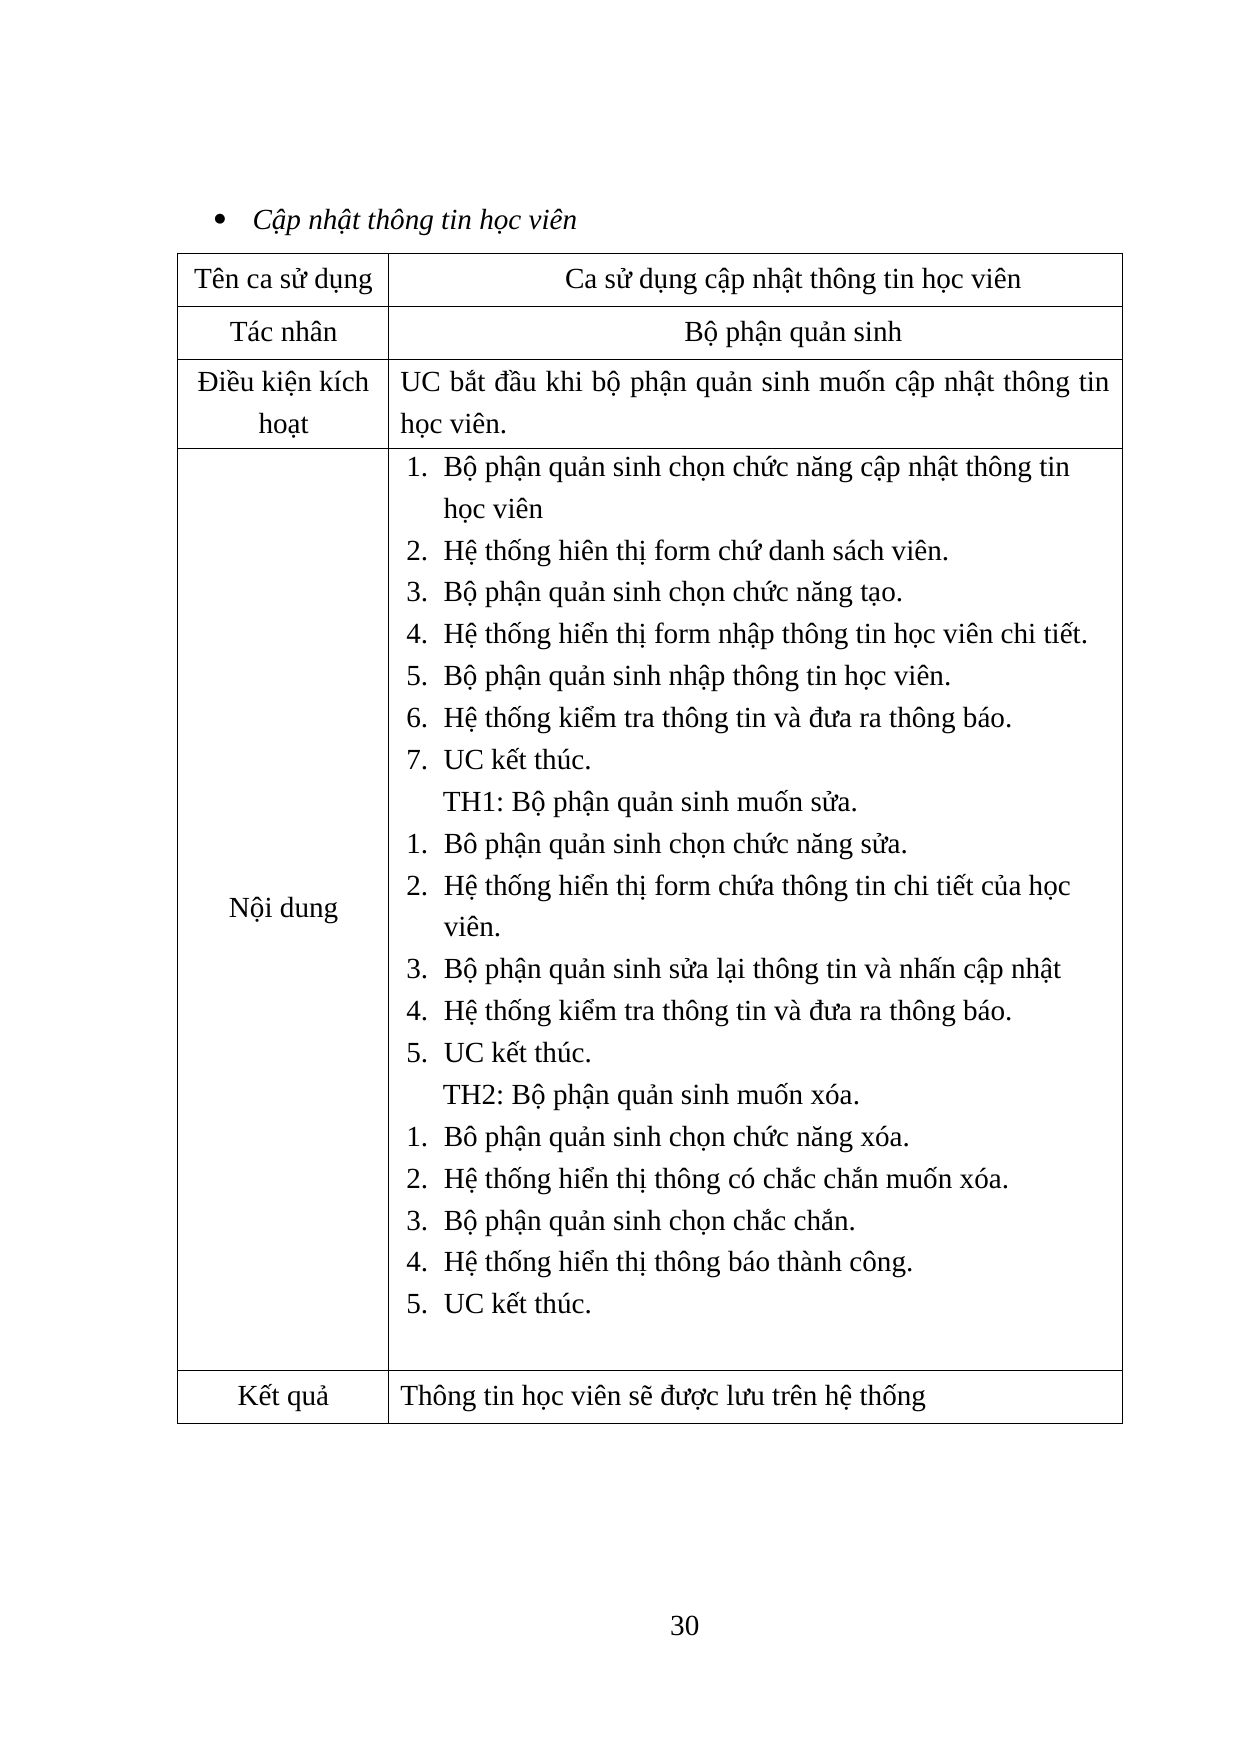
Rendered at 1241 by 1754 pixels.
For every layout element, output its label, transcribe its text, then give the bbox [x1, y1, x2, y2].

table_cell Bộ phận quản sinh [389, 307, 1122, 359]
table_header Ca sử dụng cập nhật thông tin học viên [389, 254, 1122, 306]
table_cell Tác nhân [178, 307, 388, 359]
table_cell Điều kiện kích hoạt [178, 360, 388, 448]
table_cell Kết quả [178, 1371, 388, 1423]
table_cell Thông tin học viên sẽ được lưu trên hệ thống [389, 1371, 1122, 1423]
table_cell Nội dung [178, 449, 388, 1370]
table_header Tên ca sử dụng [178, 254, 388, 306]
table_cell UC bắt đầu khi bộ phận quản sinh muốn cập nhật thông tin học viên. [389, 360, 1122, 448]
table_cell Bộ phận quản sinh chọn chức năng cập nhật thông tin học viên Hệ thống hiên thị form chứ danh sách viên. Bộ phận quản sinh chọn chức năng tạo. Hệ thống hiển thị form nhập thông tin học viên chi tiết. Bộ phận quản sinh nhập thông tin học viên. Hệ thống kiểm tra thông tin và đưa ra thông báo. UC kết thúc. TH1: Bộ phận quản sinh muốn sửa. Bô phận quản sinh chọn chức năng sửa. Hệ thống hiển thị form chứa thông tin chi tiết của học viên. Bộ phận quản sinh sửa lại thông tin và nhấn cập nhật Hệ thống kiểm tra thông tin và đưa ra thông báo. UC kết thúc. TH2: Bộ phận quản sinh muốn xóa. Bô phận quản sinh chọn chức năng xóa. Hệ thống hiển thị thông có chắc chắn muốn xóa. Bộ phận quản sinh chọn chắc chắn. Hệ thống hiển thị thông báo thành công. UC kết thúc. [389, 449, 1122, 1370]
subtitle Cập nhật thông tin học viên [215, 202, 1117, 236]
